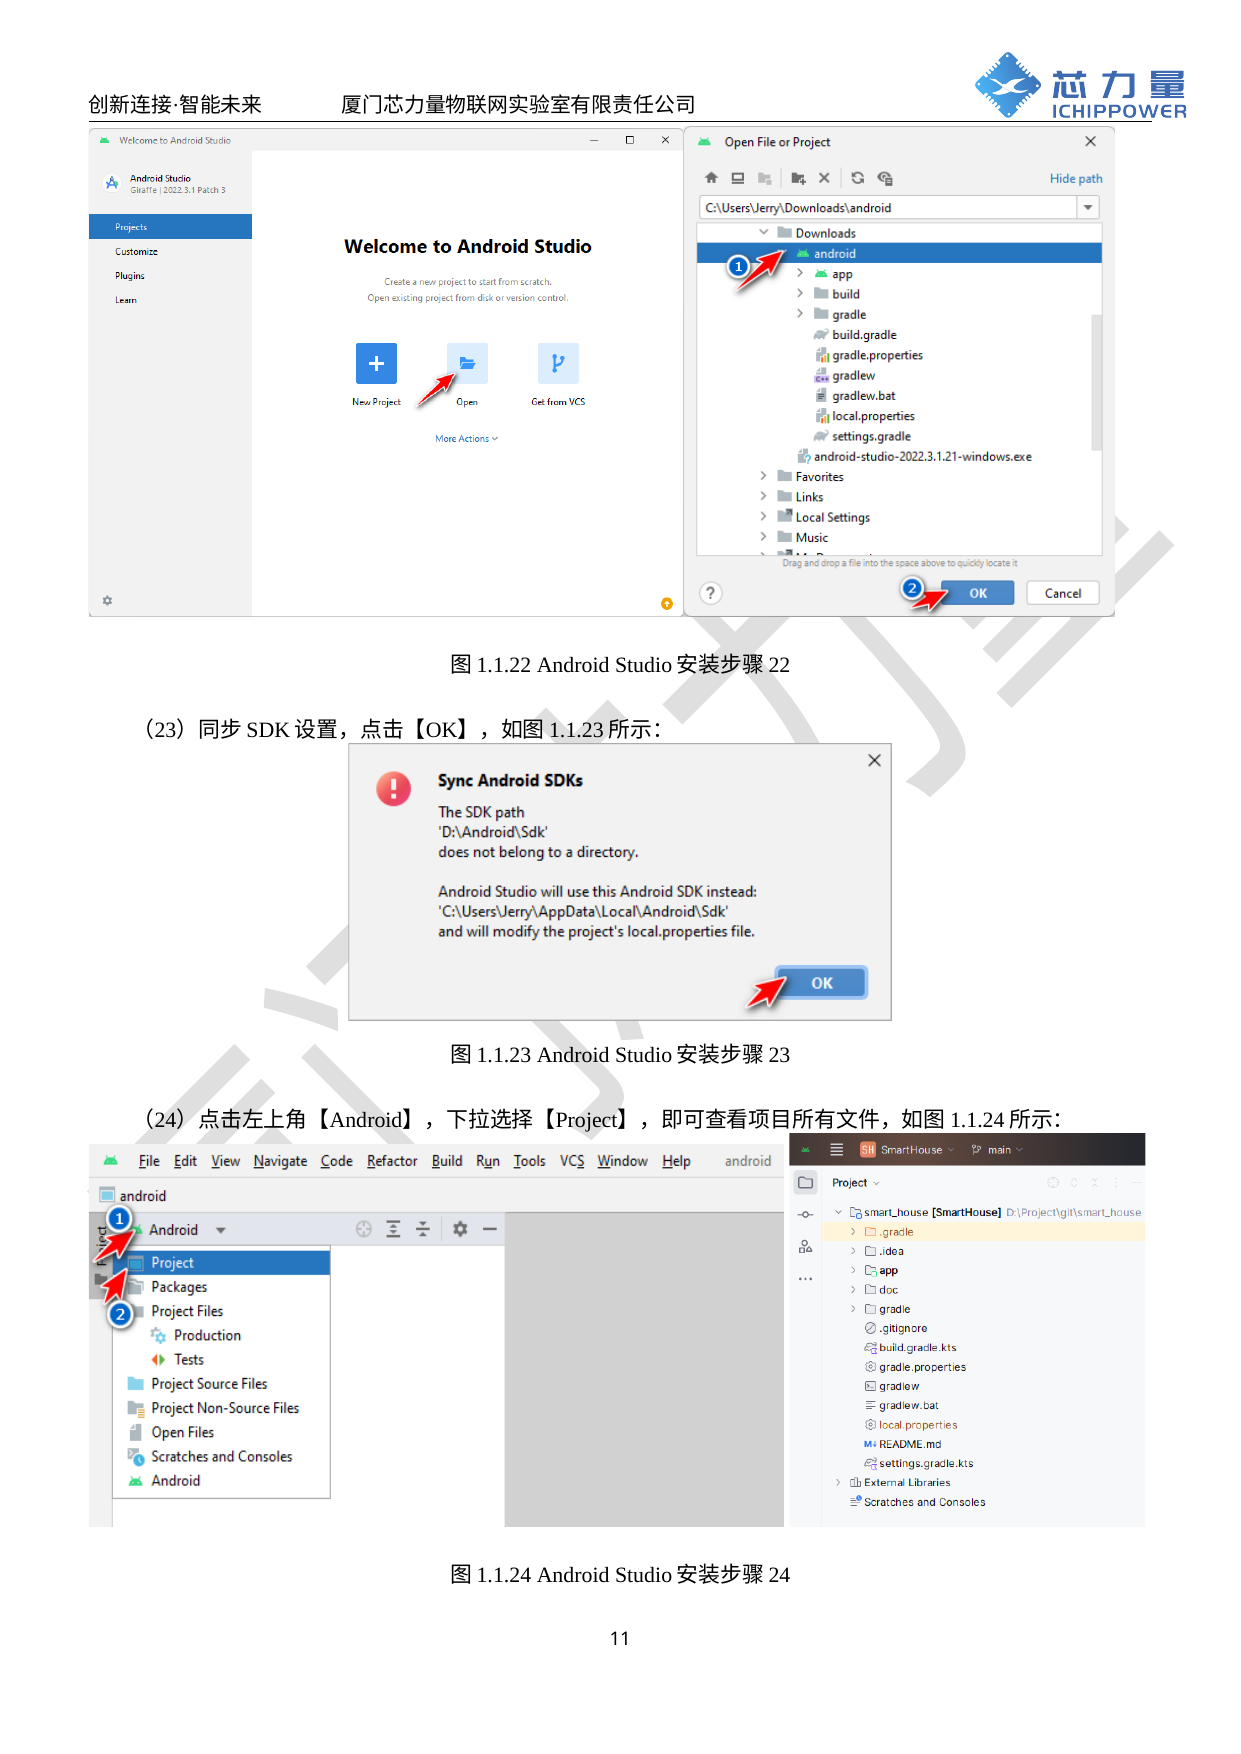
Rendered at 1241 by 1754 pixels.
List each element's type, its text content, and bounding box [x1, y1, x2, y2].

picture [88, 126, 1115, 617]
text 图1.1.22 Android Studio安装步骤22 [89, 646, 1152, 679]
text （24）点击左上角【Android】，下拉选择【Project】，即可查看项目所有文件，如图1.1.24所示： [89, 1101, 1152, 1134]
text 图1.1.23 Android Studio安装步骤23 [89, 1036, 1152, 1069]
picture [789, 1133, 1146, 1527]
picture [975, 52, 1187, 118]
picture [88, 1144, 784, 1527]
text （23）同步SDK设置，点击【OK】，如图1.1.23所示： [89, 711, 1152, 744]
text 图1.1.24 Android Studio安装步骤24 [89, 1556, 1152, 1589]
picture [348, 743, 892, 1021]
